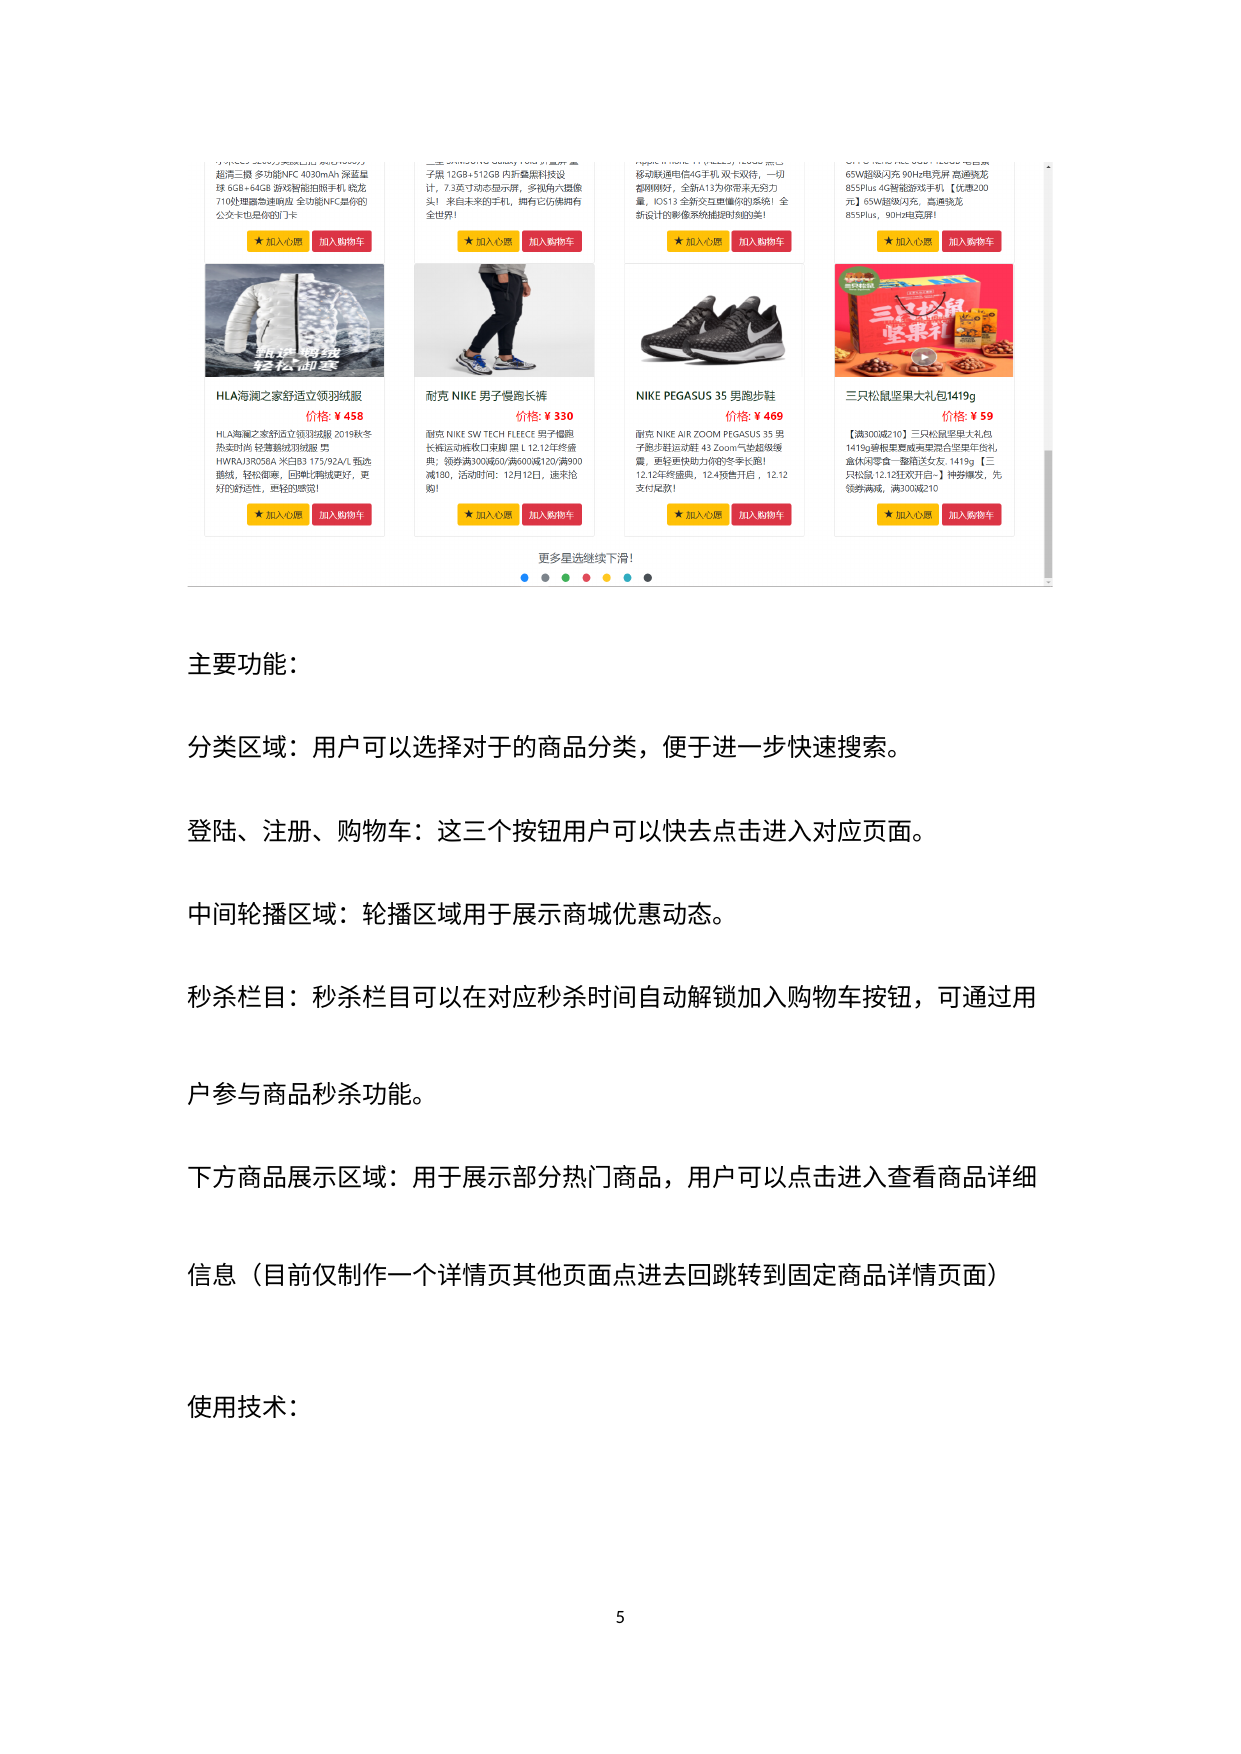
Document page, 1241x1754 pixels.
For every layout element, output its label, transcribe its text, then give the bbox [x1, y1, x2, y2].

text 主要功能： [187, 630, 1053, 695]
text 登陆、注册、购物车：这三个按钮用户可以快去点击进入对应页面。 [187, 797, 1053, 862]
text 秒杀栏目：秒杀栏目可以在对应秒杀时间自动解锁加入购物车按钮，可通过用户参与商品秒杀功能。 [187, 963, 1053, 1125]
picture [187, 162, 1053, 587]
text 中间轮播区域：轮播区域用于展示商城优惠动态。 [187, 880, 1053, 945]
text 下方商品展示区域：用于展示部分热门商品，用户可以点击进入查看商品详细信息（目前仅制作一个详情页其他页面点进去回跳转到固定商品详情页面） [187, 1143, 1053, 1306]
text 分类区域：用户可以选择对于的商品分类，便于进一步快速搜索。 [187, 713, 1053, 778]
text 使用技术： [187, 1373, 1053, 1438]
